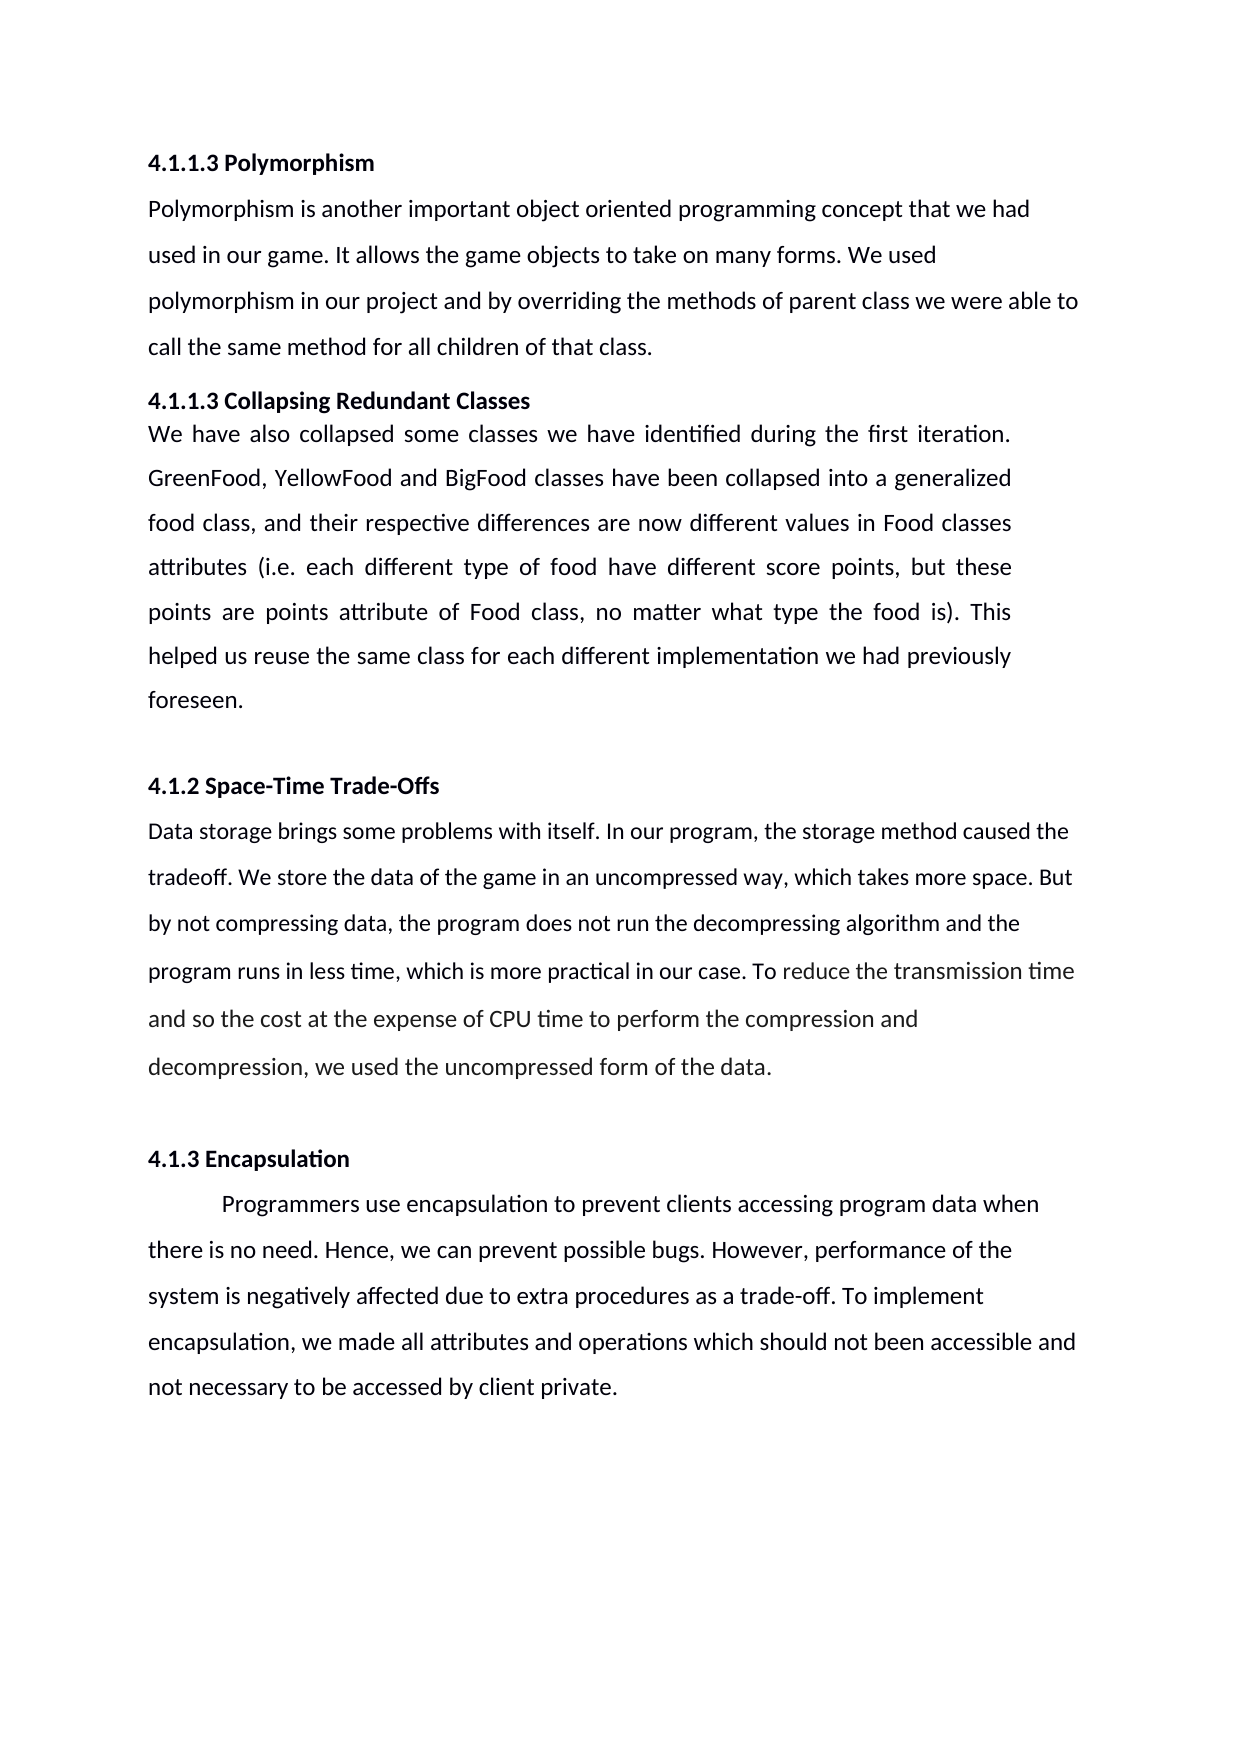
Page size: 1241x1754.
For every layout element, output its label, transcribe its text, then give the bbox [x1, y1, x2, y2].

text 4.1.3 Encapsulation [148, 1143, 1090, 1173]
text 4.1.1.3 Collapsing Redundant Classes [148, 377, 1090, 418]
text We have also collapsed some classes we have identified during the first iteration. GreenFood, YellowFood and BigFood classes have been collapsed into a generalized food class, and their respective differences are now different values in Food classes attributes (i.e. each different type of food have different score points, but these points are points attribute of Food class, no matter what type the food is). This helped us reuse the same class for each different implementation we had previously foreseen. [148, 418, 1013, 715]
text Polymorphism is another important object oriented programming concept that we had used in our game. It allows the game objects to take on many forms. We used polymorphism in our project and by overriding the methods of parent class we were able to call the same method for all children of that class. [148, 193, 1084, 362]
text Data storage brings some problems with itself. In our program, the storage method caused the tradeoff. We store the data of the game in an uncompressed way, which takes more space. But by not compressing data, the program does not run the decompressing algorithm and the program runs in less time, which is more practical in our case. To reduce the transmission time and so the cost at the expense of CPU time to perform the compression and decompression, we used the uncompressed form of the data. [148, 816, 1086, 1082]
text Programmers use encapsulation to prevent clients accessing program data when there is no need. Hence, we can prevent possible bugs. However, performance of the system is negatively affected due to extra procedures as a trade-off. To implement encapsulation, we made all attributes and operations which should not been accessible and not necessary to be accessed by client private. [148, 1189, 1090, 1402]
text 4.1.2 Space-Time Trade-Offs [148, 770, 1090, 800]
text 4.1.1.3 Polymorphism [148, 147, 1090, 178]
